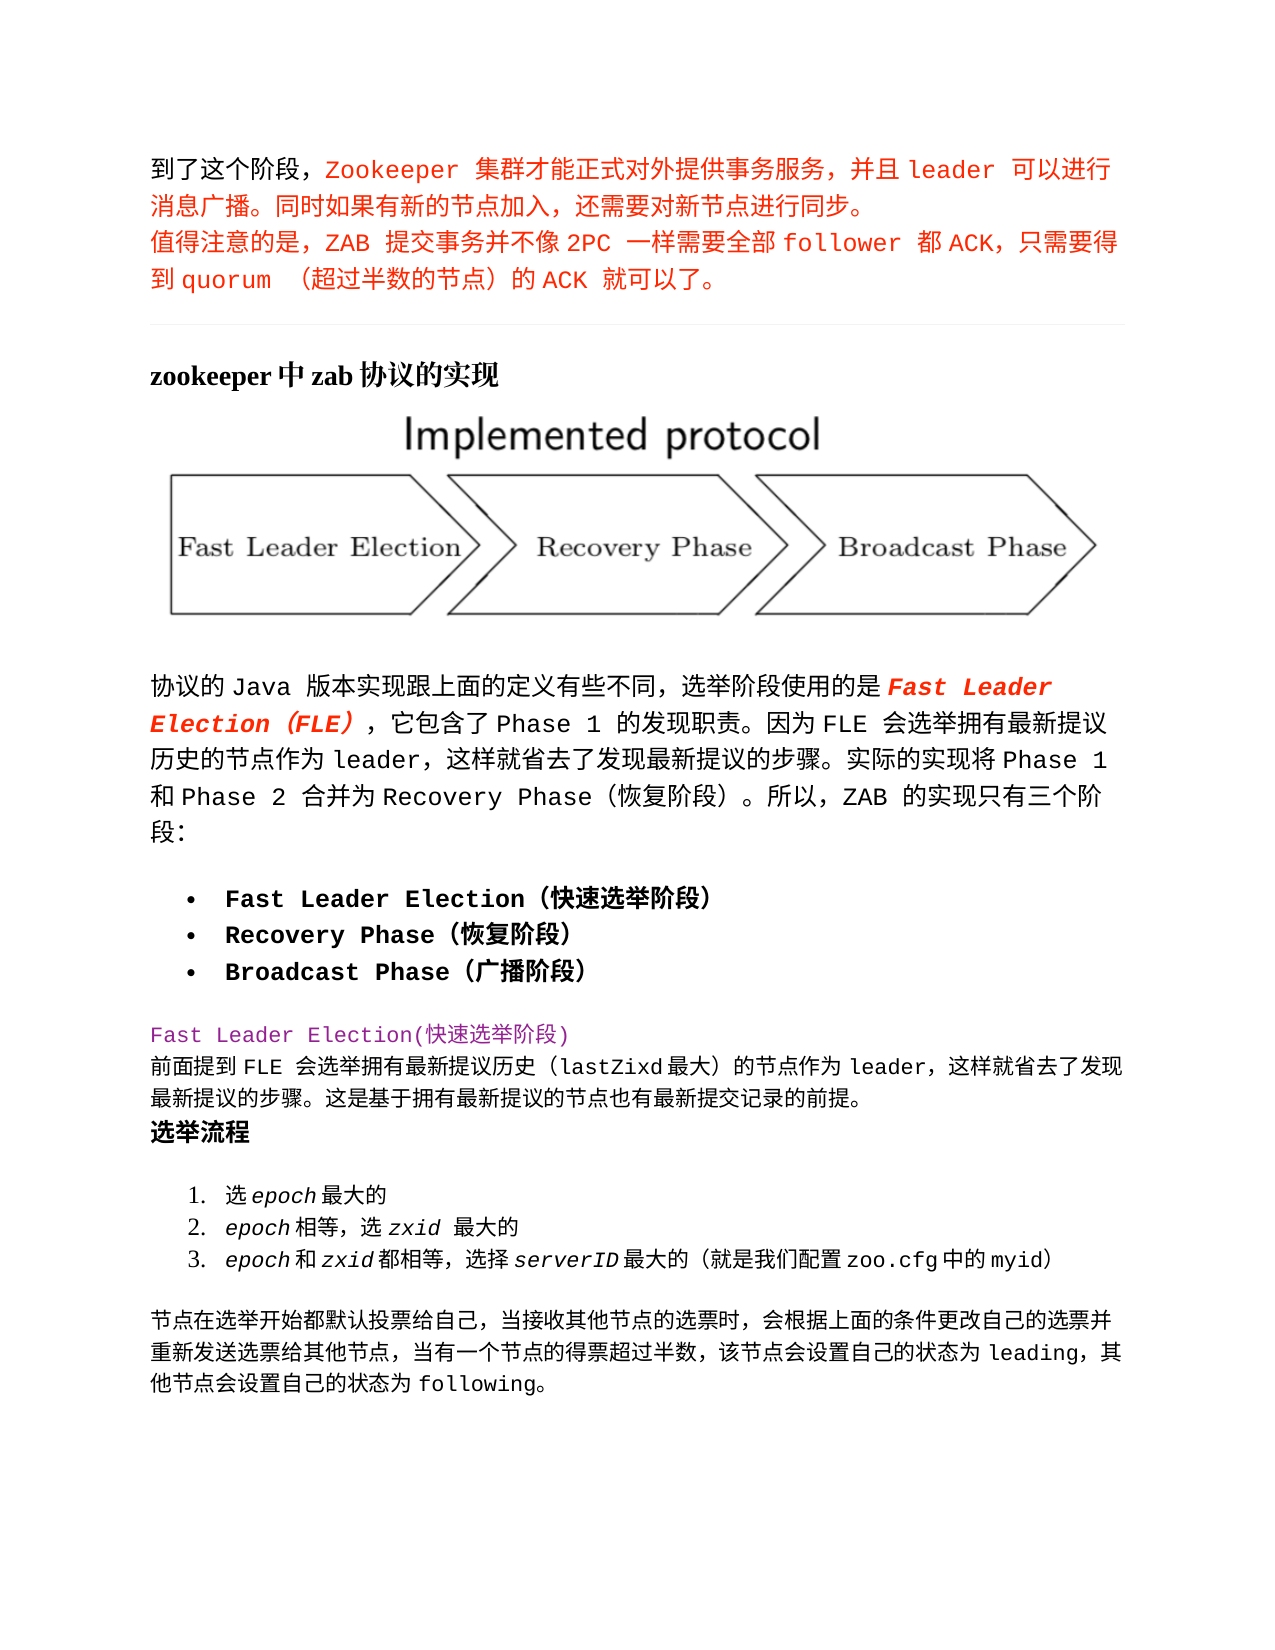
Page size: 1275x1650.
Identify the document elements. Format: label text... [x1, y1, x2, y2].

list epoch和zxid都相等，选择serverID最大的（就是我们配置zoo.cfg中的myid） [187, 1242, 1125, 1274]
picture [150, 393, 1125, 639]
list 选epoch最大的 [187, 1178, 1125, 1210]
list Fast Leader Election（快速选举阶段） [187, 878, 1125, 914]
subtitle Fast Leader Election(快速选举阶段) [150, 1017, 1125, 1049]
text 前面提到 FLE 会选举拥有最新提议历史（lastZixd最大）的节点作为 leader，这样就省去了发现最新提议的步骤。这是基于拥有最新提议的节点也有最新提交记录的前提。 [150, 1049, 1125, 1112]
text 节点在选举开始都默认投票给自己，当接收其他节点的选票时，会根据上面的条件更改自己的选票并重新发送选票给其他节点，当有一个节点的得票超过半数，该节点会设置自己的状态为 leading，其他节点会设置自己的状态为 following。 [150, 1303, 1125, 1398]
text 协议的 Java 版本实现跟上面的定义有些不同，选举阶段使用的是 Fast Leader Election（FLE），它包含了 Phase 1 的发现职责。因为 FLE 会选举拥有最新提议历史的节点作为 leader，这样就省去了发现最新提议的步骤。实际的实现将 Phase 1 和 Phase 2 合并为 Recovery Phase（恢复阶段）。所以，ZAB 的实现只有三个阶段： [150, 667, 1125, 849]
text 值得注意的是，ZAB 提交事务并不像 2PC 一样需要全部 follower 都 ACK，只需要得到 quorum （超过半数的节点）的 ACK 就可以了。 [150, 223, 1125, 296]
list Recovery Phase（恢复阶段） [187, 914, 1125, 951]
text 选举流程 [150, 1112, 1125, 1148]
text 到了这个阶段，Zookeeper 集群才能正式对外提供事务服务，并且 leader 可以进行消息广播。同时如果有新的节点加入，还需要对新节点进行同步。 [150, 150, 1125, 223]
list Broadcast Phase（广播阶段） [187, 951, 1125, 987]
list epoch相等，选 zxid 最大的 [187, 1210, 1125, 1242]
text zookeeper中zab协议的实现 [150, 353, 1125, 393]
